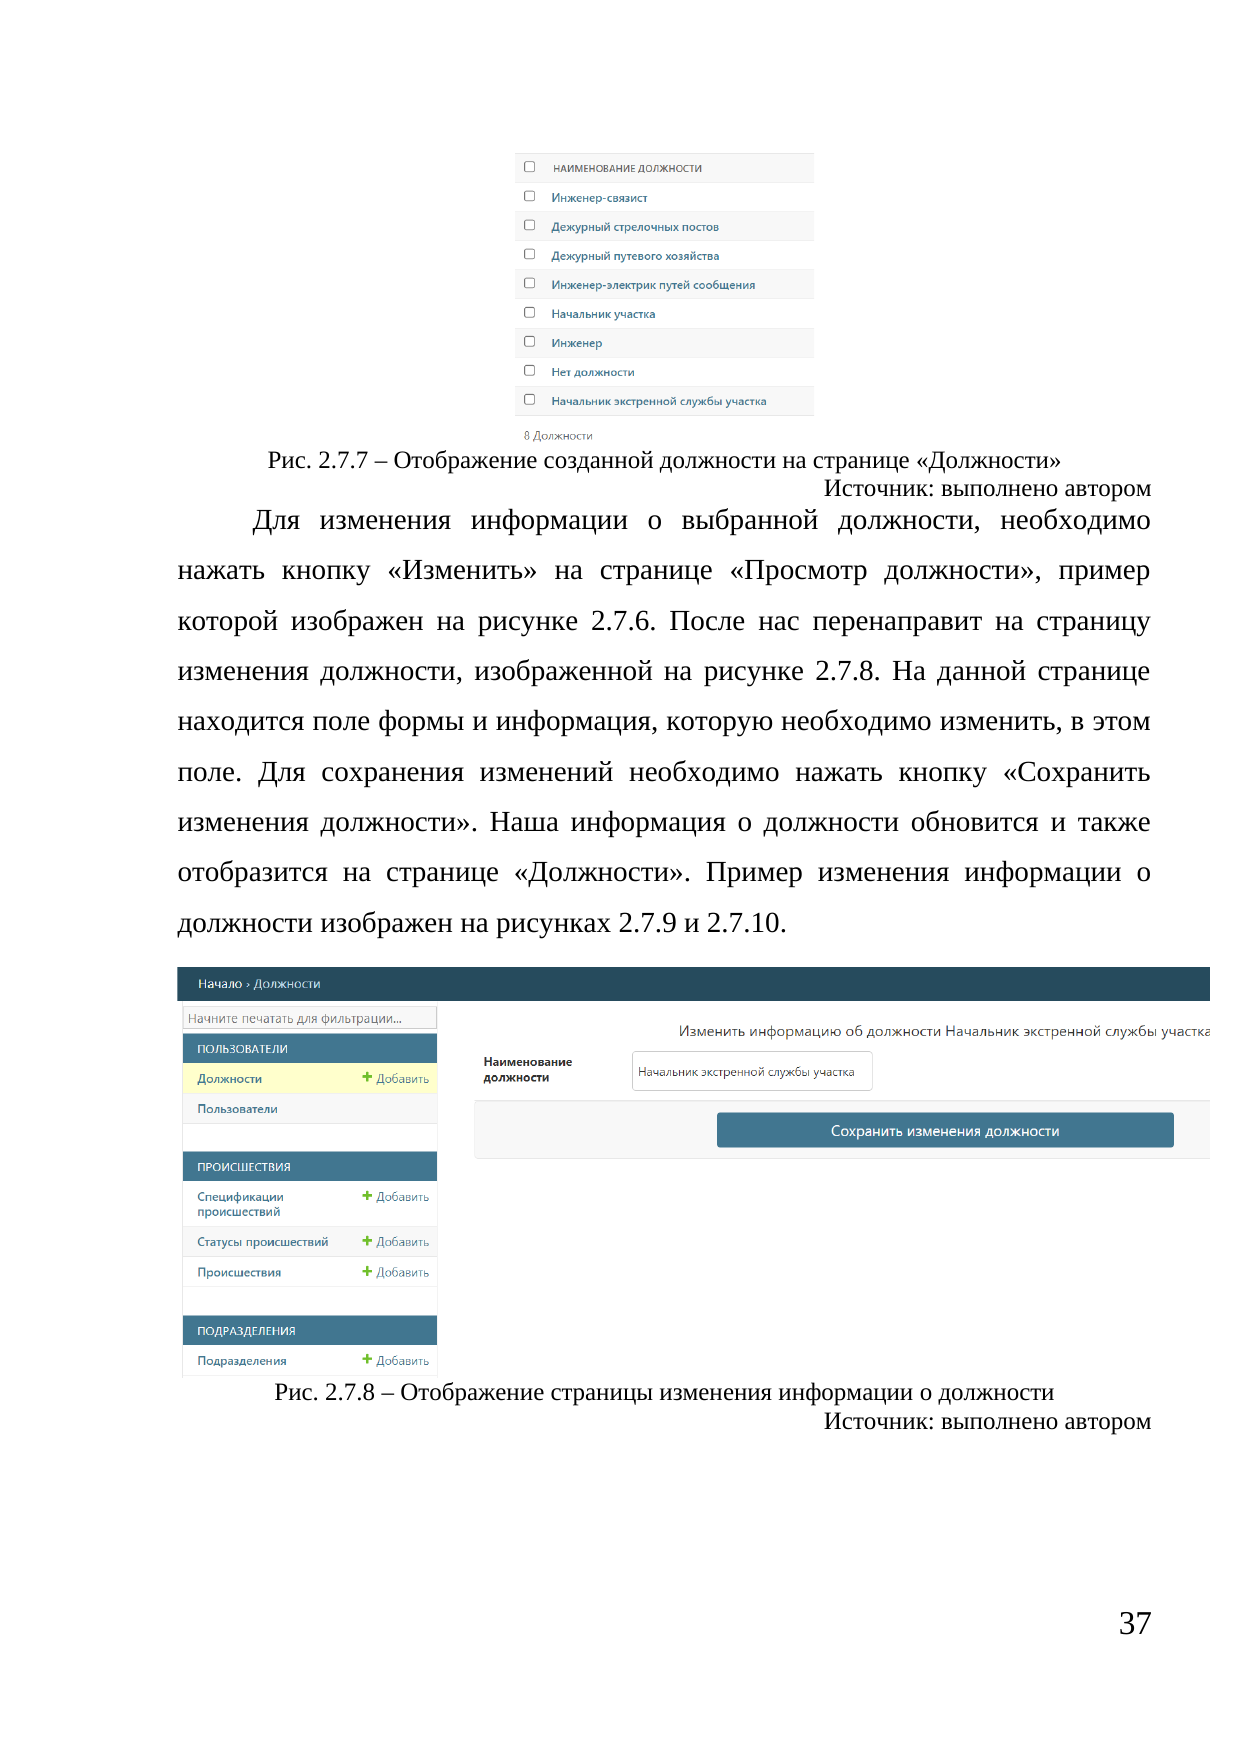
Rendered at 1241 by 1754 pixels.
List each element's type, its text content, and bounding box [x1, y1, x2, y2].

text Источник: выполнено автором [177, 473, 1152, 502]
text Рис. 2.7.8 – Отображение страницы изменения информации о должности [177, 1378, 1152, 1406]
text Источник: выполнено автором [177, 1406, 1152, 1435]
text Рис. 2.7.7 – Отображение созданной должности на странице «Должности» [177, 445, 1152, 473]
picture [177, 967, 1210, 1378]
picture [514, 151, 815, 445]
text Для изменения информации о выбранной должности, необходимо нажать кнопку «Изменить» на странице «Просмотр должности», пример которой изображен на рисунке 2.7.6. После нас перенаправит на страницу изменения должности, изображенной на рисунке 2.7.8. На данной странице находится поле формы и информация, которую необходимо изменить, в этом поле. Для сохранения изменений необходимо нажать кнопку «Сохранить изменения должности». Наша информация о должности обновится и также отобразится на странице «Должности». Пример изменения информации о должности изображен на рисунках 2.7.9 и 2.7.10. [177, 502, 1152, 938]
